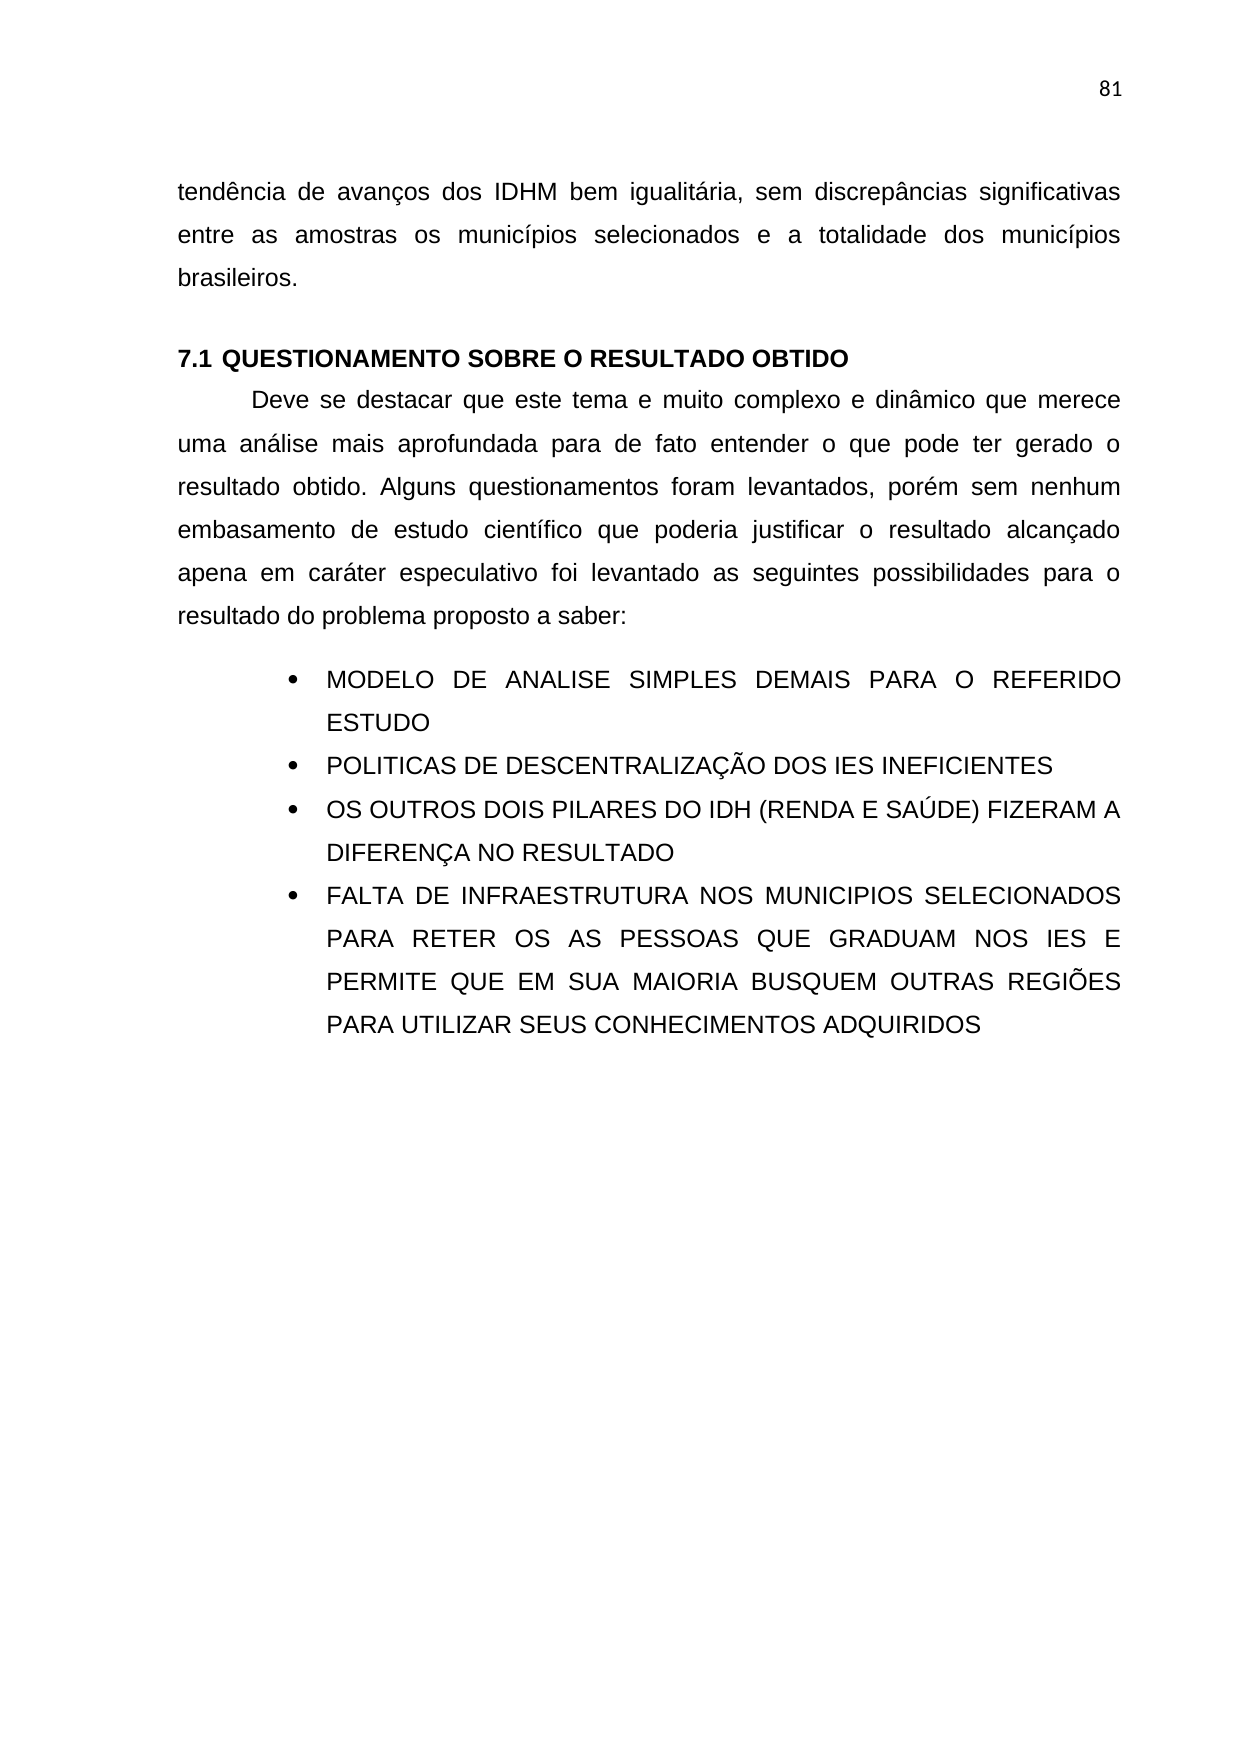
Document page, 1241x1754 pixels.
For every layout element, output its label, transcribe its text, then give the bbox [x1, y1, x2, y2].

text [177, 177, 1122, 292]
text Deve se destacar que este tema e muito complexo e dinâmico que merece uma análise mais aprofundada para de fato entender o que pode ter gerado o resultado obtido. Alguns questionamentos foram levantados, porém sem nenhum embasamento de estudo científico que poderia justificar o resultado alcançado apena em caráter especulativo foi levantado as seguintes possibilidades para o resultado do problema proposto a saber: [177, 385, 1122, 630]
list OS OUTROS DOIS PILARES DO IDH (RENDA E SAÚDE) FIZERAM A DIFERENÇA NO RESULTADO [288, 794, 1122, 867]
list FALTA DE INFRAESTRUTURA NOS MUNICIPIOS SELECIONADOS PARA RETER OS AS PESSOAS QUE GRADUAM NOS IES E PERMITE QUE EM SUA MAIORIA BUSQUEM OUTRAS REGIÕES PARA UTILIZAR SEUS CONHECIMENTOS ADQUIRIDOS [288, 881, 1122, 1039]
subtitle QUESTIONAMENTO SOBRE O RESULTADO OBTIDO [177, 344, 1122, 373]
list POLITICAS DE DESCENTRALIZAÇÃO DOS IES INEFICIENTES [288, 751, 1122, 780]
list MODELO DE ANALISE SIMPLES DEMAIS PARA O REFERIDO ESTUDO [288, 665, 1122, 737]
